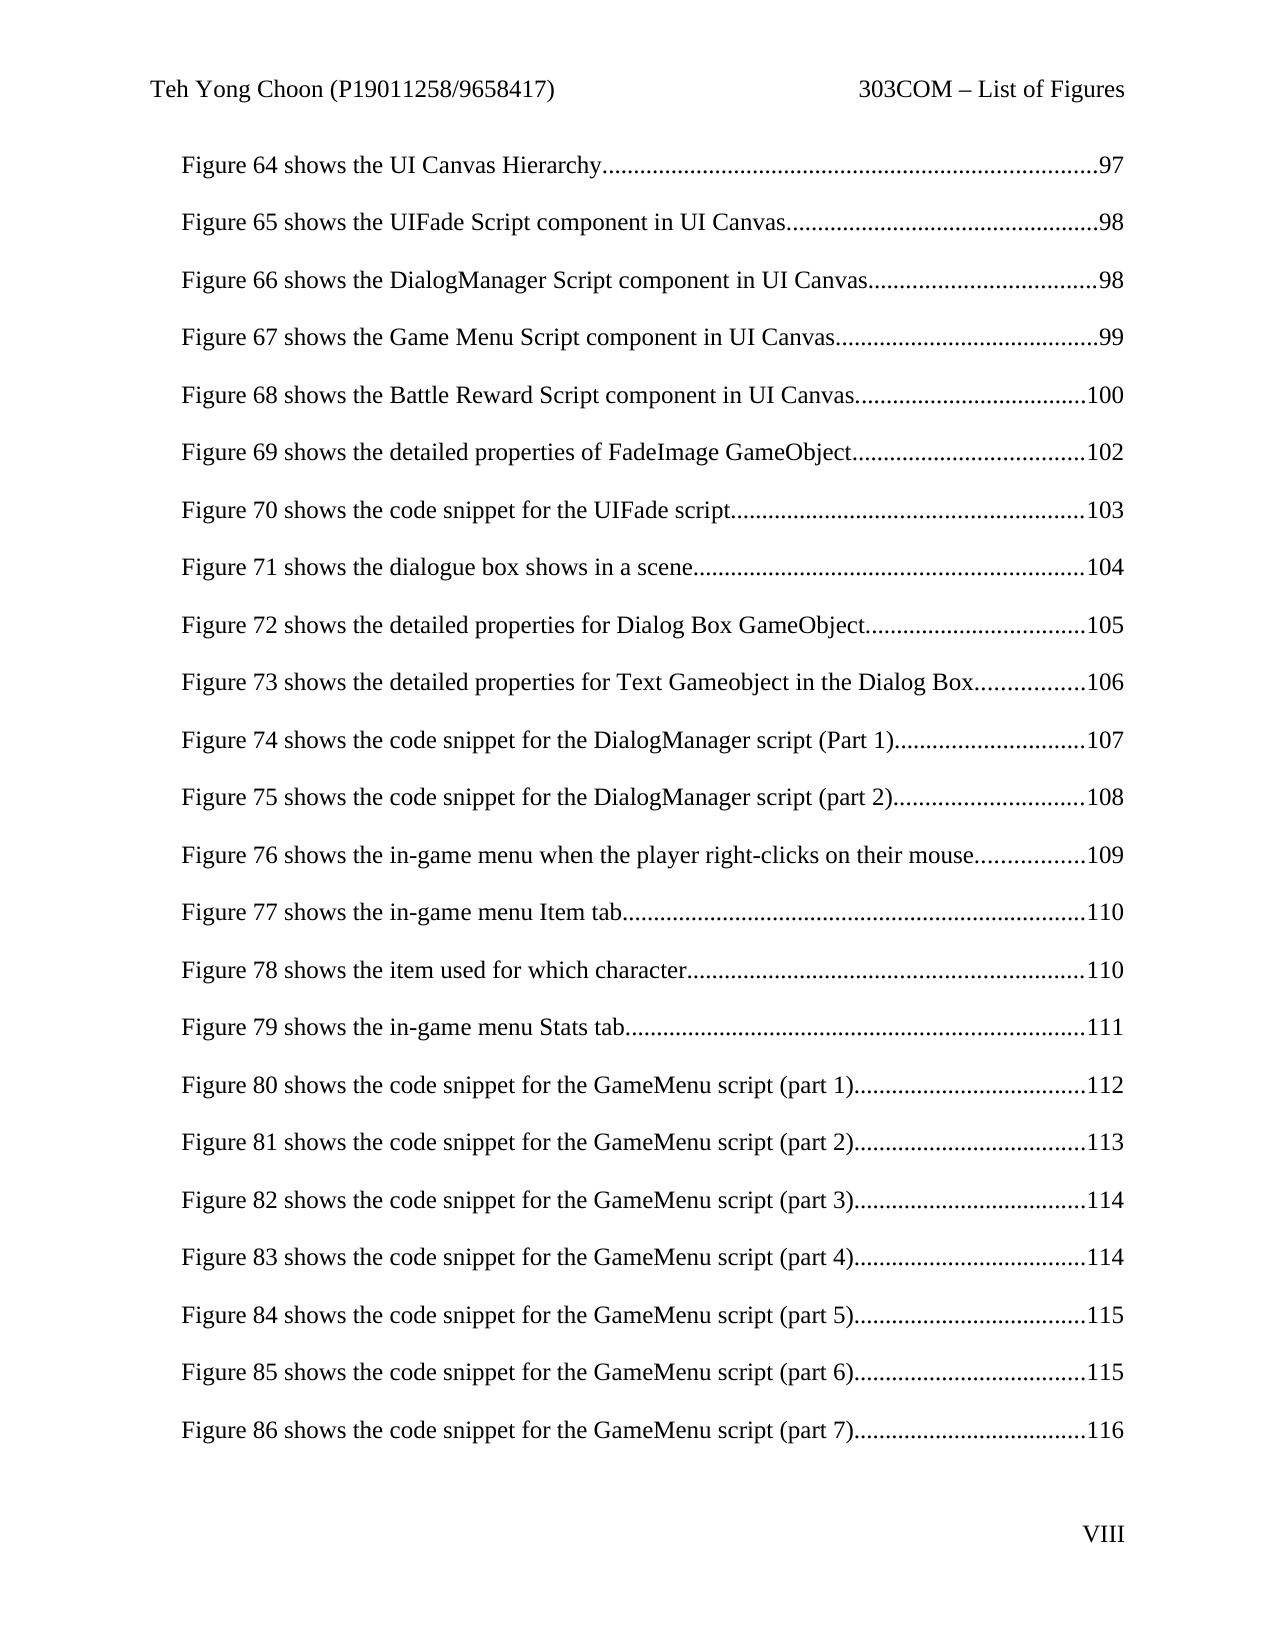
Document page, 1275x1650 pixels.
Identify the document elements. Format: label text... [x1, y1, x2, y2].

text Figure 81 shows the code snippet for the GameMenu script (part 2). 113 [150, 1127, 1125, 1156]
text Figure 74 shows the code snippet for the DialogManager script (Part 1). 107 [150, 725, 1125, 754]
text Figure 65 shows the UIFade Script component in UI Canvas. 98 [150, 207, 1125, 236]
text Figure 72 shows the detailed properties for Dialog Box GameObject. 105 [150, 610, 1125, 639]
text Figure 84 shows the code snippet for the GameMenu script (part 5). 115 [150, 1300, 1125, 1329]
text Figure 80 shows the code snippet for the GameMenu script (part 1). 112 [150, 1070, 1125, 1099]
text Figure 79 shows the in-game menu Stats tab. 111 [150, 1012, 1125, 1041]
text Figure 71 shows the dialogue box shows in a scene. 104 [150, 552, 1125, 581]
text Figure 83 shows the code snippet for the GameMenu script (part 4). 114 [150, 1242, 1125, 1271]
text Figure 64 shows the UI Canvas Hierarchy. 97 [150, 150, 1125, 179]
text Figure 73 shows the detailed properties for Text Gameobject in the Dialog Box. 106 [150, 667, 1125, 696]
text Figure 86 shows the code snippet for the GameMenu script (part 7). 116 [150, 1415, 1125, 1444]
text Figure 68 shows the Battle Reward Script component in UI Canvas. 100 [150, 380, 1125, 409]
text Figure 85 shows the code snippet for the GameMenu script (part 6). 115 [150, 1357, 1125, 1386]
text Figure 77 shows the in-game menu Item tab. 110 [150, 897, 1125, 926]
text Figure 69 shows the detailed properties of FadeImage GameObject. 102 [150, 437, 1125, 466]
text Figure 70 shows the code snippet for the UIFade script. 103 [150, 495, 1125, 524]
text Figure 75 shows the code snippet for the DialogManager script (part 2). 108 [150, 782, 1125, 811]
text Figure 76 shows the in-game menu when the player right-clicks on their mouse. 109 [150, 840, 1125, 869]
text Figure 78 shows the item used for which character. 110 [150, 955, 1125, 984]
text Figure 67 shows the Game Menu Script component in UI Canvas. 99 [150, 322, 1125, 351]
text Figure 66 shows the DialogManager Script component in UI Canvas. 98 [150, 265, 1125, 294]
text Figure 82 shows the code snippet for the GameMenu script (part 3). 114 [150, 1185, 1125, 1214]
